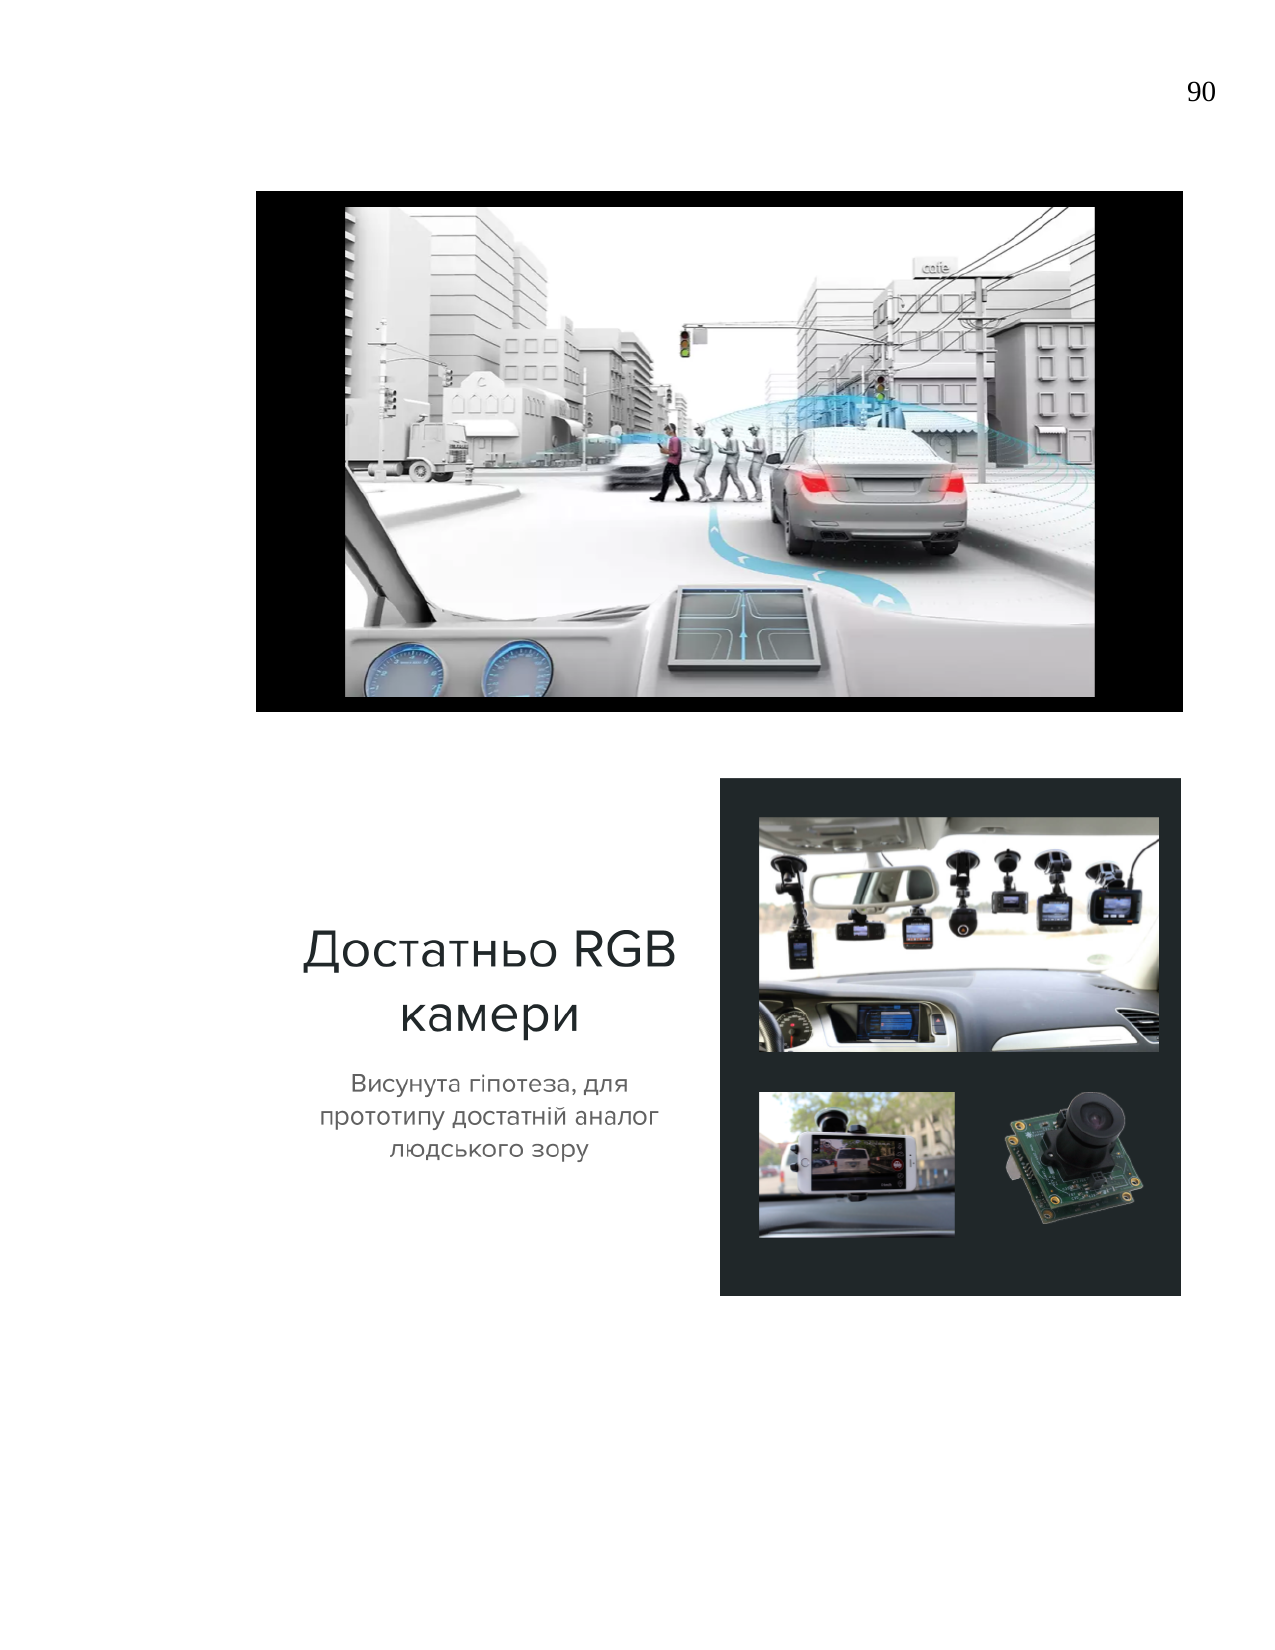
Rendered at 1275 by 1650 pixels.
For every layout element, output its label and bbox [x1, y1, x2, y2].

picture [256, 191, 1183, 712]
picture [258, 778, 1181, 1296]
